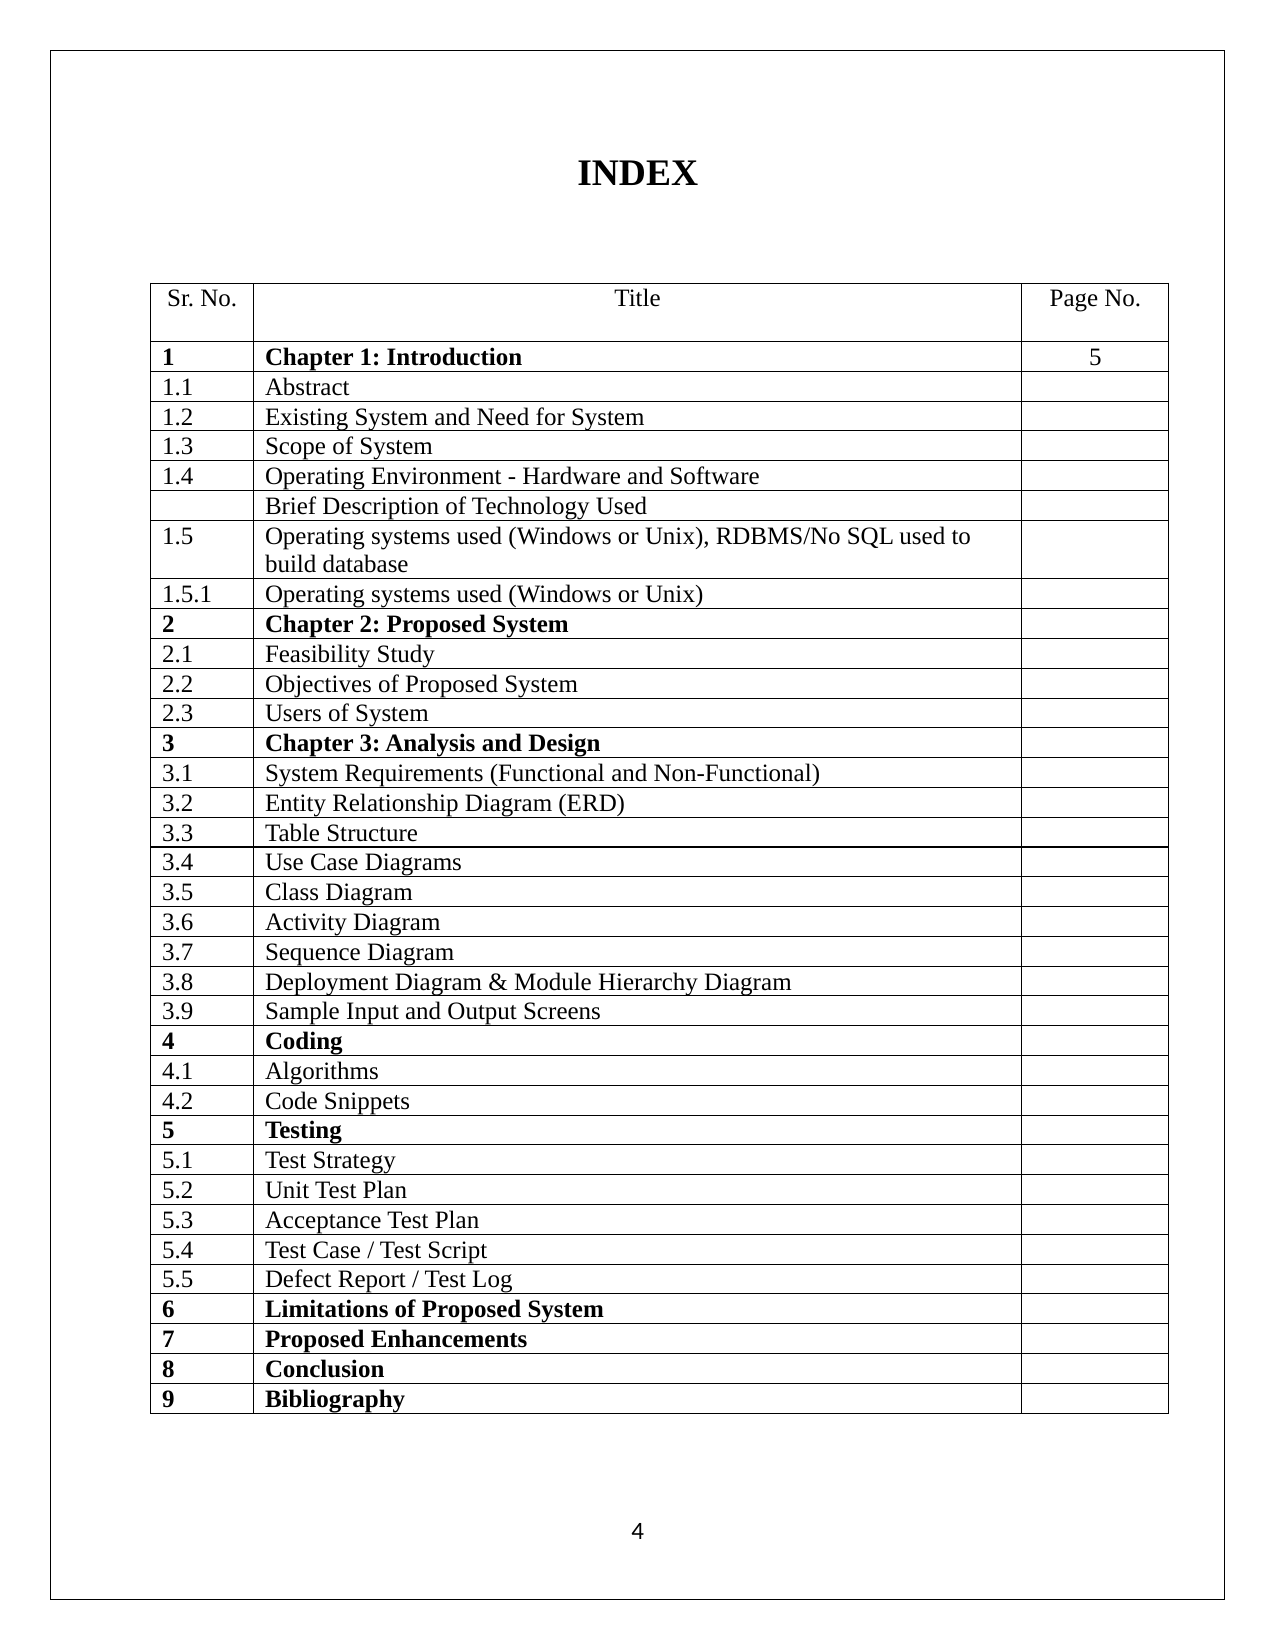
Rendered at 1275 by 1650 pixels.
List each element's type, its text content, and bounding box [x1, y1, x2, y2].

table_cell [1022, 1145, 1168, 1174]
table_cell [1022, 1116, 1168, 1144]
table_cell Abstract [254, 372, 1021, 401]
table_cell [1022, 758, 1168, 787]
table_cell [1022, 1294, 1168, 1323]
table_cell 1 [151, 342, 253, 371]
table_cell [1022, 402, 1168, 430]
table_header Page No. [1022, 284, 1168, 341]
table_cell 5.1 [151, 1145, 253, 1174]
table_cell [1022, 1205, 1168, 1234]
table_cell Operating systems used (Windows or Unix) [254, 579, 1021, 608]
table_cell 3.6 [151, 907, 253, 936]
table_cell Existing System and Need for System [254, 402, 1021, 430]
table_cell [1022, 521, 1168, 578]
table_cell [1022, 372, 1168, 401]
table_cell [1022, 1384, 1168, 1412]
table_cell System Requirements (Functional and Non-Functional) [254, 758, 1021, 787]
table_cell [1022, 1026, 1168, 1055]
table_cell Brief Description of Technology Used [254, 491, 1021, 520]
table_cell 2.1 [151, 639, 253, 668]
table_cell Feasibility Study [254, 639, 1021, 668]
table_header Title [254, 284, 1021, 341]
table_cell Chapter 2: Proposed System [254, 609, 1021, 638]
table_header Sr. No. [151, 284, 253, 341]
table_cell [1022, 1175, 1168, 1204]
table_cell Entity Relationship Diagram (ERD) [254, 788, 1021, 817]
table_cell 4 [151, 1026, 253, 1055]
table_cell Sample Input and Output Screens [254, 996, 1021, 1025]
table_cell 1.1 [151, 372, 253, 401]
table_cell [1022, 967, 1168, 995]
table_cell Acceptance Test Plan [254, 1205, 1021, 1234]
table_cell Chapter 3: Analysis and Design [254, 728, 1021, 757]
table_cell Code Snippets [254, 1086, 1021, 1114]
table_cell [1022, 1086, 1168, 1114]
table_cell 2.3 [151, 699, 253, 727]
table_cell 1.3 [151, 431, 253, 460]
table_cell Test Strategy [254, 1145, 1021, 1174]
table_cell 1.2 [151, 402, 253, 430]
table_cell 4.1 [151, 1056, 253, 1085]
table_cell [1022, 728, 1168, 757]
table_cell [1022, 431, 1168, 460]
table_cell Unit Test Plan [254, 1175, 1021, 1204]
table_cell [1022, 491, 1168, 520]
table_cell Activity Diagram [254, 907, 1021, 936]
table_cell Proposed Enhancements [254, 1324, 1021, 1353]
table_cell 3.3 [151, 818, 253, 846]
table_cell 5.3 [151, 1205, 253, 1234]
table_cell [1022, 848, 1168, 876]
table_cell [1022, 609, 1168, 638]
table_cell 1.5.1 [151, 579, 253, 608]
table_cell Bibliography [254, 1384, 1021, 1412]
table_cell Chapter 1: Introduction [254, 342, 1021, 371]
table_cell [1022, 818, 1168, 846]
table_cell 9 [151, 1384, 253, 1412]
table_cell 4.2 [151, 1086, 253, 1114]
table_cell Algorithms [254, 1056, 1021, 1085]
table_cell 3.2 [151, 788, 253, 817]
table_cell [1022, 996, 1168, 1025]
table_cell Sequence Diagram [254, 937, 1021, 966]
table_cell Coding [254, 1026, 1021, 1055]
table_cell 3.8 [151, 967, 253, 995]
table_cell Scope of System [254, 431, 1021, 460]
table_cell 5 [1022, 342, 1168, 371]
table_cell [151, 491, 253, 520]
table_cell 1.5 [151, 521, 253, 578]
table_cell Use Case Diagrams [254, 848, 1021, 876]
table_cell [1022, 461, 1168, 490]
table_cell 5.4 [151, 1235, 253, 1263]
table_cell 5.5 [151, 1265, 253, 1293]
table_cell 3.7 [151, 937, 253, 966]
table_cell [1022, 639, 1168, 668]
table_cell Deployment Diagram & Module Hierarchy Diagram [254, 967, 1021, 995]
table_cell Users of System [254, 699, 1021, 727]
table_cell [1022, 579, 1168, 608]
table_cell Limitations of Proposed System [254, 1294, 1021, 1323]
table_cell [1022, 788, 1168, 817]
table_cell 5 [151, 1116, 253, 1144]
table_cell 3 [151, 728, 253, 757]
text INDEX [150, 150, 1125, 193]
table_cell 3.9 [151, 996, 253, 1025]
table_cell Class Diagram [254, 877, 1021, 906]
table_cell [1022, 1056, 1168, 1085]
table_cell Defect Report / Test Log [254, 1265, 1021, 1293]
table_cell 3.1 [151, 758, 253, 787]
table_cell 8 [151, 1354, 253, 1383]
table_cell [1022, 1324, 1168, 1353]
table_cell [1022, 1235, 1168, 1263]
table_cell 3.5 [151, 877, 253, 906]
table_cell Testing [254, 1116, 1021, 1144]
table_cell 1.4 [151, 461, 253, 490]
table_cell Objectives of Proposed System [254, 669, 1021, 697]
table_cell 2.2 [151, 669, 253, 697]
table_cell [1022, 877, 1168, 906]
table_cell 5.2 [151, 1175, 253, 1204]
table_cell Operating Environment - Hardware and Software [254, 461, 1021, 490]
table_cell [1022, 1265, 1168, 1293]
table_cell 3.4 [151, 848, 253, 876]
table_cell 6 [151, 1294, 253, 1323]
table_cell 2 [151, 609, 253, 638]
table_cell 7 [151, 1324, 253, 1353]
table_cell Conclusion [254, 1354, 1021, 1383]
table_cell Table Structure [254, 818, 1021, 846]
table_cell [1022, 1354, 1168, 1383]
table_cell Test Case / Test Script [254, 1235, 1021, 1263]
table_cell [1022, 669, 1168, 697]
table_cell [1022, 937, 1168, 966]
table_cell [1022, 699, 1168, 727]
table_cell Operating systems used (Windows or Unix), RDBMS/No SQL used to build database [254, 521, 1021, 578]
table_cell [1022, 907, 1168, 936]
